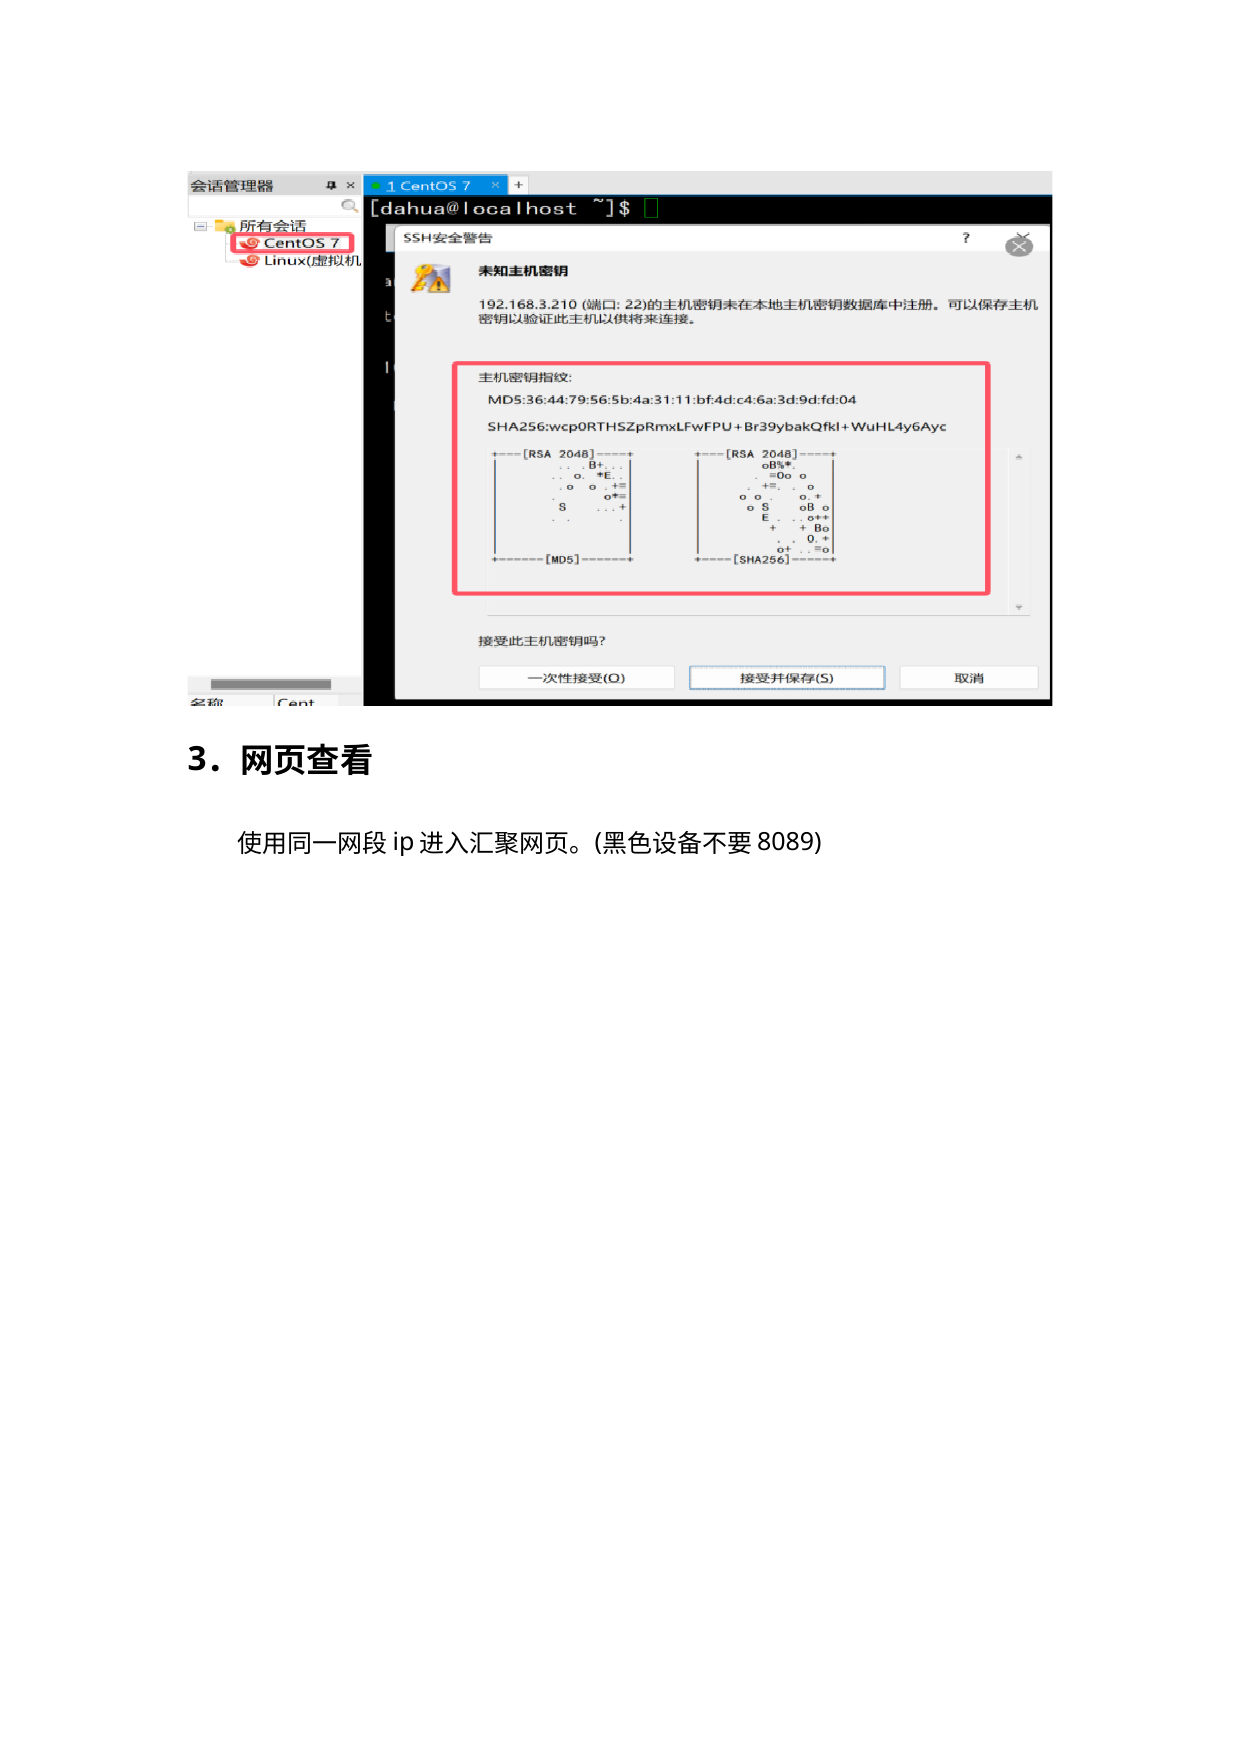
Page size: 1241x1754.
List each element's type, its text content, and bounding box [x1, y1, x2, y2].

picture [187, 171, 1053, 706]
subtitle 网页查看 [187, 734, 1053, 799]
list 使用同一网段ip进入汇聚网页。(黑色设备不要8089) [187, 823, 1053, 888]
